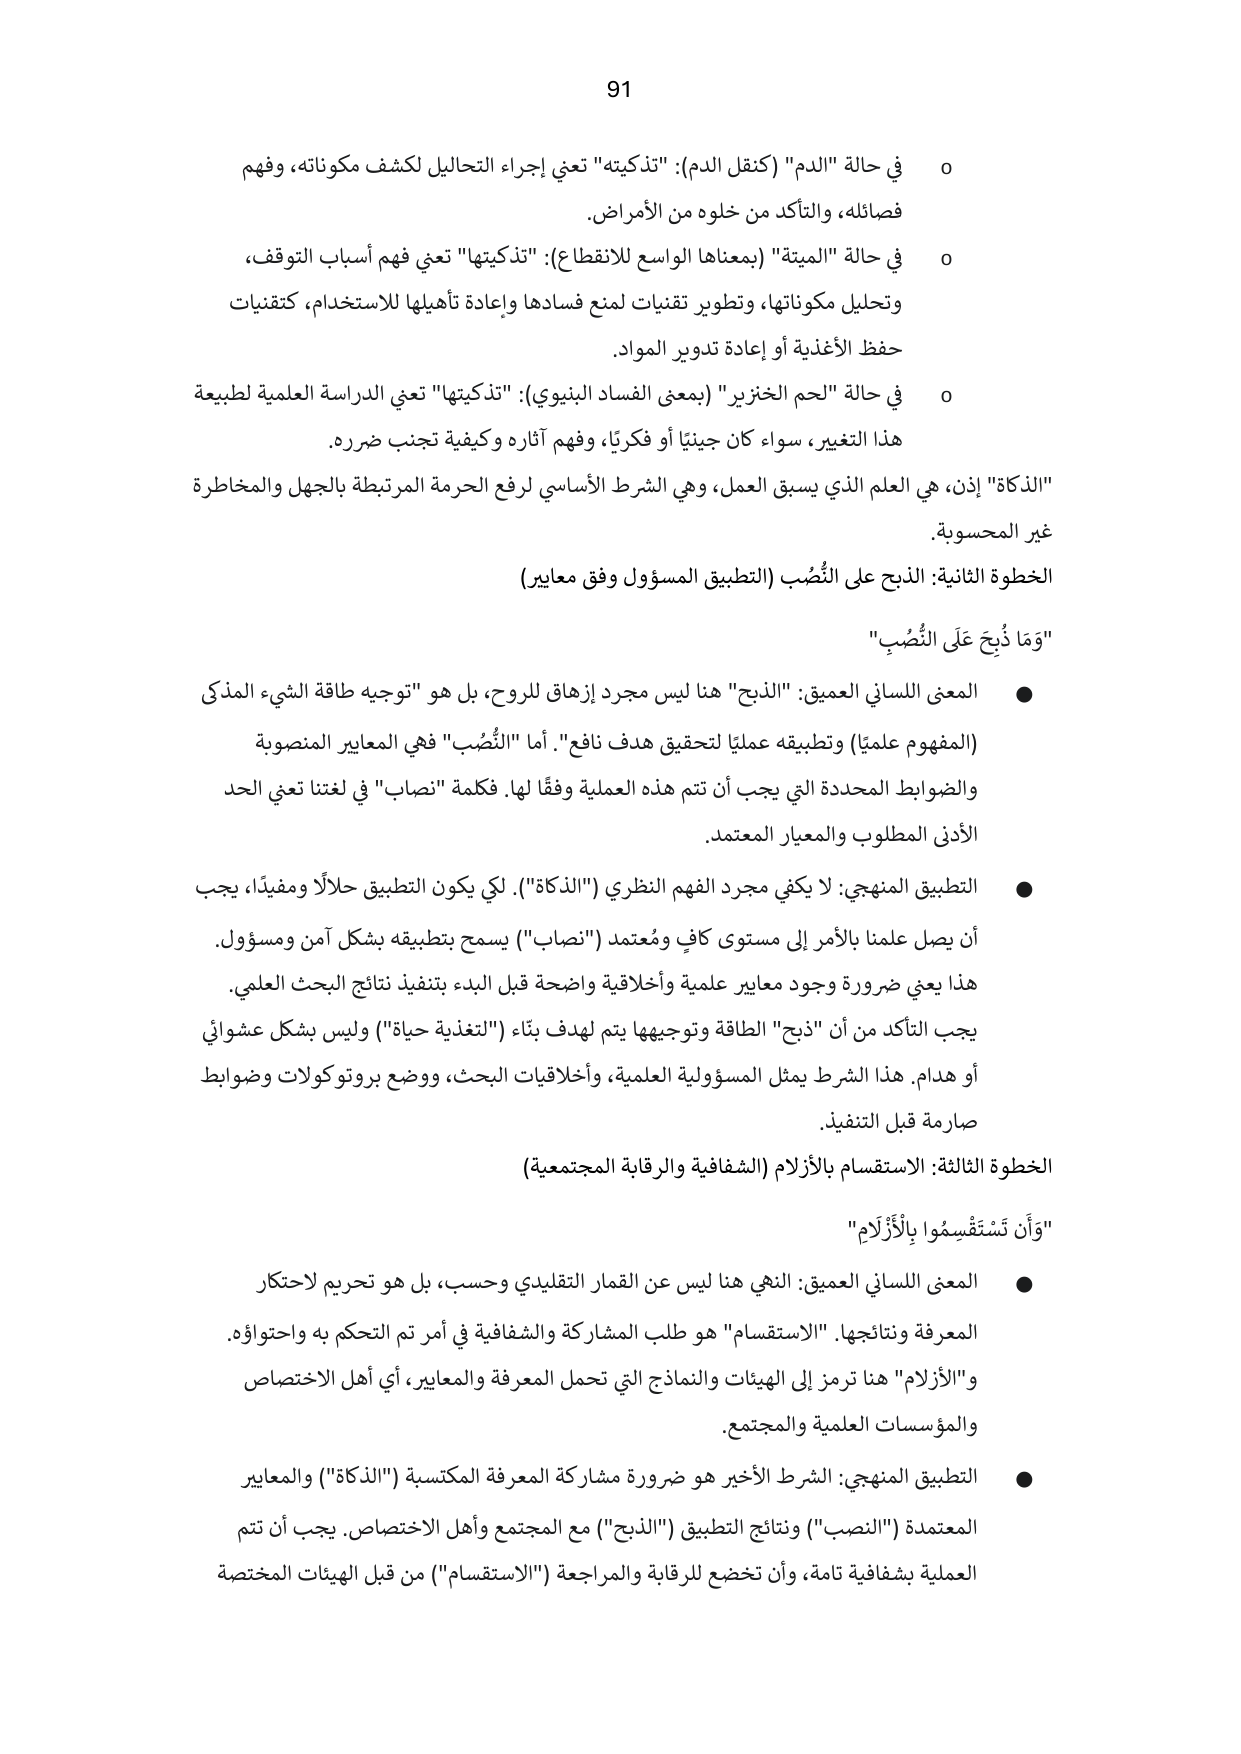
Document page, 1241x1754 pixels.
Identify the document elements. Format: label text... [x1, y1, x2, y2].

list في حالة "الميتة" (بمعناها الواسع للانقطاع): "تذكيتها" تعني فهم أسباب التوقف، وتحليل مكوناتها، وتطوير تقنيات لمنع فسادها وإعادة تأهيلها للاستخدام، كتقنيات حفظ الأغذية أو إعادة تدوير المواد. [187, 241, 940, 363]
list في حالة "لحم الخنزير" (بمعنى الفساد البنيوي): "تذكيتها" تعني الدراسة العلمية لطبيعة هذا التغيير، سواء كان جينيًا أو فكريًا، وفهم آثاره وكيفية تجنب ضرره. [187, 379, 940, 455]
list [187, 1454, 1015, 1589]
text الخطوة الثانية: الذبح على النُّصُب (التطبيق المسؤول وفق معايير) [187, 562, 1053, 592]
list المعنى اللساني العميق: "الذبح" هنا ليس مجرد إزهاق للروح، بل هو "توجيه طاقة الشيء المذكى (المفهوم علميًا) وتطبيقه عمليًا لتحقيق هدف نافع". أما "النُّصُب" فهي المعايير المنصوبة والضوابط المحددة التي يجب أن تتم هذه العملية وفقًا لها. فكلمة "نصاب" في لغتنا تعني الحد الأدنى المطلوب والمعيار المعتمد. [187, 670, 1015, 849]
text "الذكاة" إذن، هي العلم الذي يسبق العمل، وهي الشرط الأساسي لرفع الحرمة المرتبطة بالجهل والمخاطرة غير المحسوبة. [187, 470, 1053, 546]
text الخطوة الثالثة: الاستقسام بالأزلام (الشفافية والرقابة المجتمعية) [187, 1151, 1053, 1182]
list المعنى اللساني العميق: النهي هنا ليس عن القمار التقليدي وحسب، بل هو تحريم لاحتكار المعرفة ونتائجها. "الاستقسام" هو طلب المشاركة والشفافية في أمر تم التحكم به واحتواؤه. و"الأزلام" هنا ترمز إلى الهيئات والنماذج التي تحمل المعرفة والمعايير، أي أهل الاختصاص والمؤسسات العلمية والمجتمع. [187, 1259, 1015, 1439]
text "وَأَن تَسْتَقْسِمُوا بِالْأَزْلَامِ" [187, 1214, 1053, 1244]
list التطبيق المنهجي: لا يكفي مجرد الفهم النظري ("الذكاة"). لكي يكون التطبيق حلالًا ومفيدًا، يجب أن يصل علمنا بالأمر إلى مستوى كافٍ ومُعتمد ("نصاب") يسمح بتطبيقه بشكل آمن ومسؤول. هذا يعني ضرورة وجود معايير علمية وأخلاقية واضحة قبل البدء بتنفيذ نتائج البحث العلمي. يجب التأكد من أن "ذبح" الطاقة وتوجيهها يتم لهدف بنّاء ("لتغذية حياة") وليس بشكل عشوائي أو هدام. هذا الشرط يمثل المسؤولية العلمية، وأخلاقيات البحث، ووضع بروتوكولات وضوابط صارمة قبل التنفيذ. [187, 865, 1015, 1136]
list في حالة "الدم" (كنقل الدم): "تذكيته" تعني إجراء التحاليل لكشف مكوناته، وفهم فصائله، والتأكد من خلوه من الأمراض. [187, 150, 940, 226]
text "وَمَا ذُبِحَ عَلَى النُّصُبِ" [187, 624, 1053, 654]
